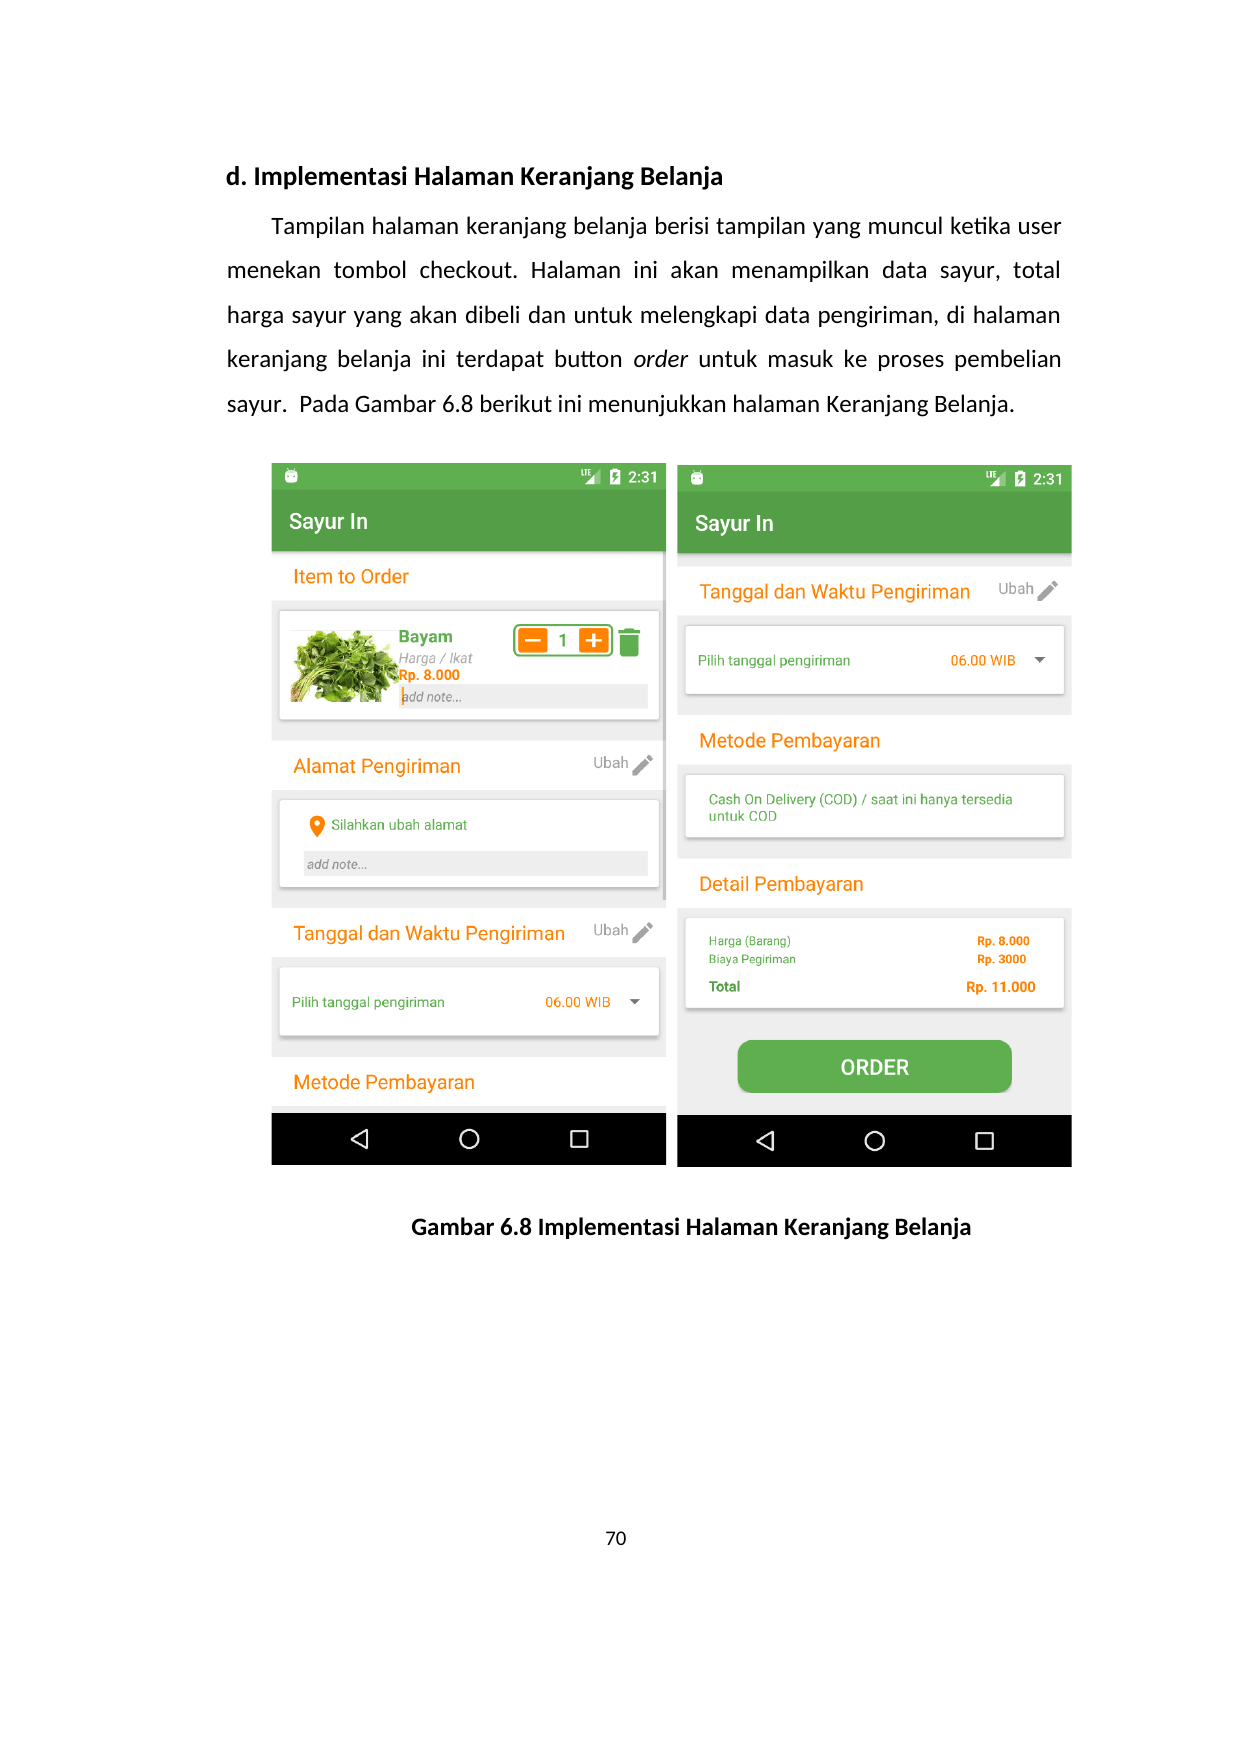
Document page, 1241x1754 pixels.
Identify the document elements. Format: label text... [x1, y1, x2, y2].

text Tampilan halaman keranjang belanja berisi tampilan yang muncul ketika user menekan tombol checkout. Halaman ini akan menampilkan data sayur, total harga sayur yang akan dibeli dan untuk melengkapi data pengiriman, di halaman keranjang belanja ini terdapat button order untuk masuk ke proses pembelian sayur. Pada Gambar 6.8 berikut ini menunjukkan halaman Keranjang Belanja. [227, 210, 1062, 418]
picture [271, 463, 667, 1165]
subtitle Gambar 6.8 Implementasi Halaman Keranjang Belanja [226, 1211, 1092, 1242]
text d. Implementasi Halaman Keranjang Belanja [226, 159, 1090, 192]
picture [677, 465, 1072, 1167]
